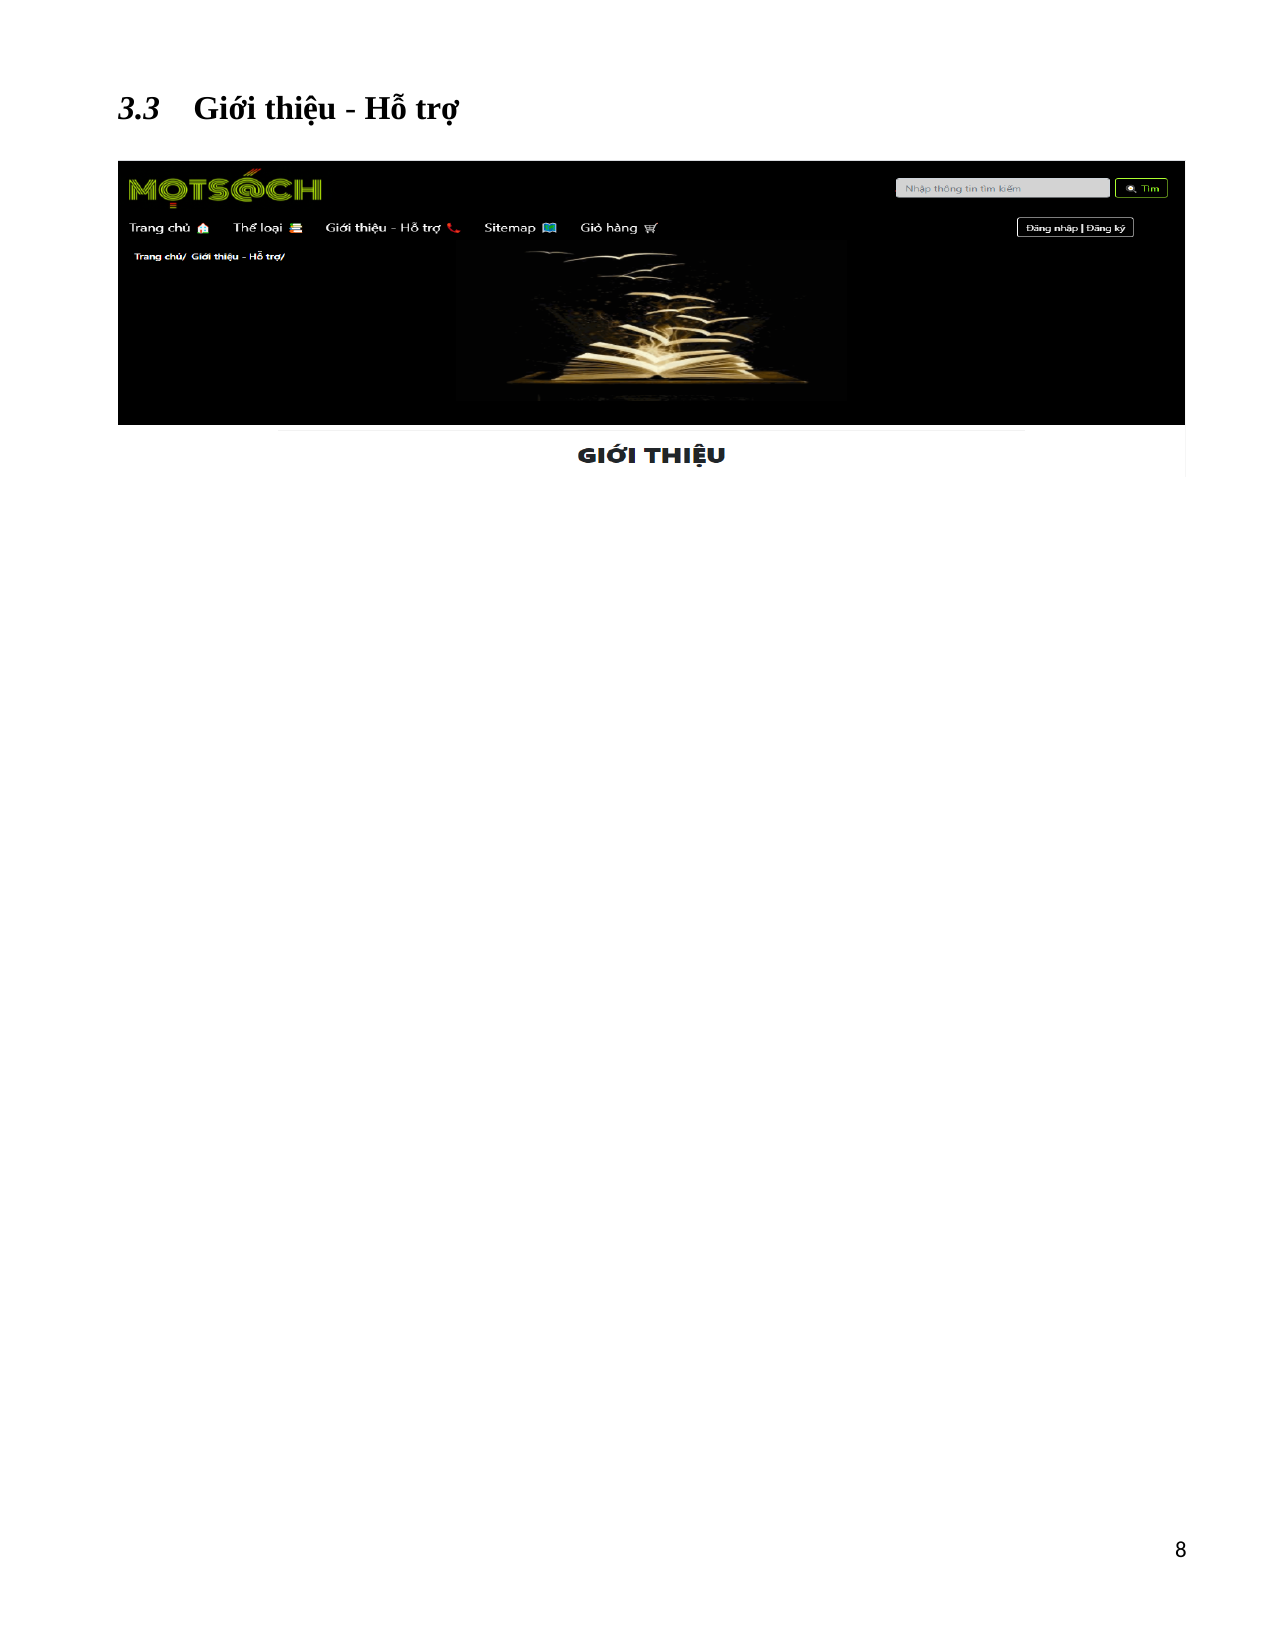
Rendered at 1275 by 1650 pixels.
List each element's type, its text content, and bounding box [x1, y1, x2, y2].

picture [118, 158, 1186, 477]
subtitle Giới thiệu - Hỗ trợ [118, 89, 1186, 127]
